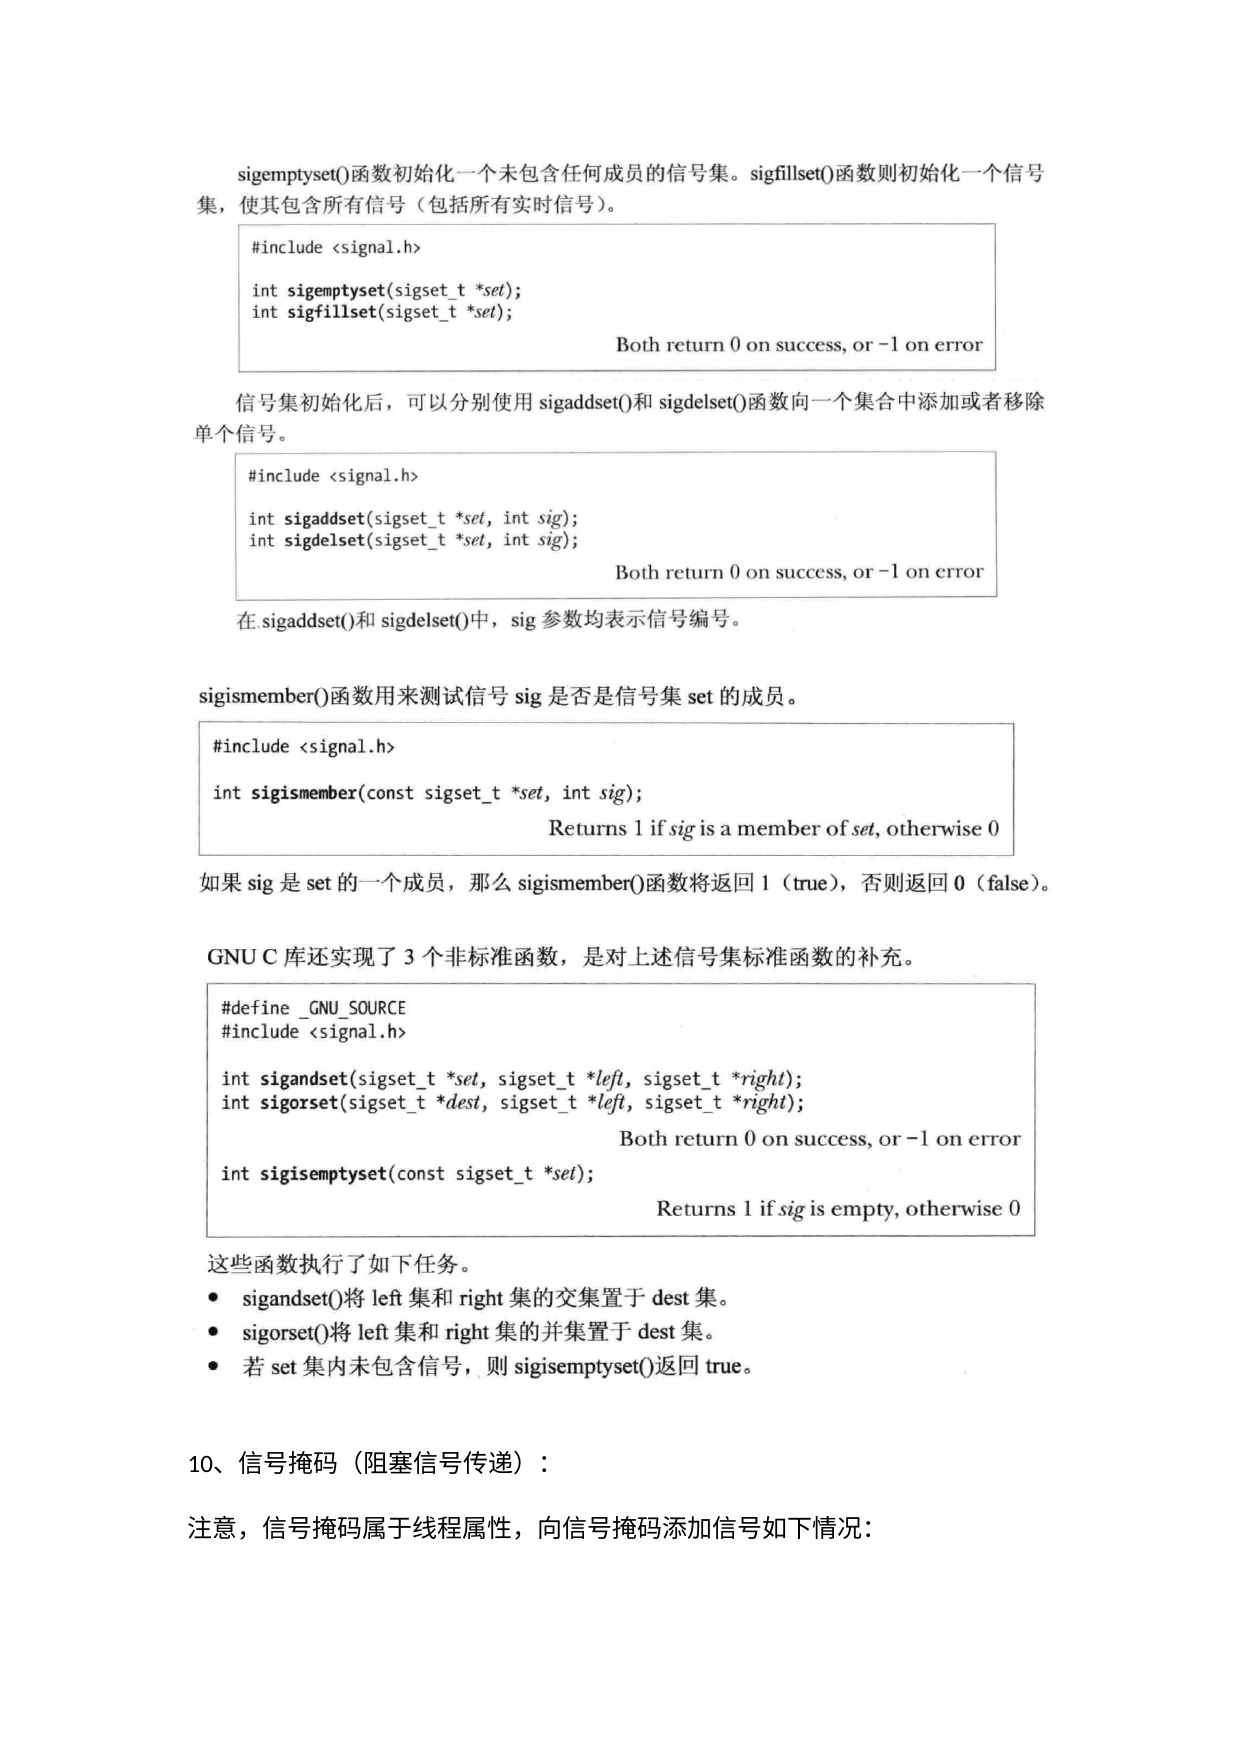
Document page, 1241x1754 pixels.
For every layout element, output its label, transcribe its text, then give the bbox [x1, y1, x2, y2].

picture [187, 389, 1052, 632]
picture [187, 682, 1052, 902]
list 信号掩码（阻塞信号传递）： [187, 1429, 1053, 1494]
list 注意，信号掩码属于线程属性，向信号掩码添加信号如下情况： [187, 1494, 1053, 1559]
picture [187, 942, 1052, 1384]
picture [187, 162, 1051, 381]
